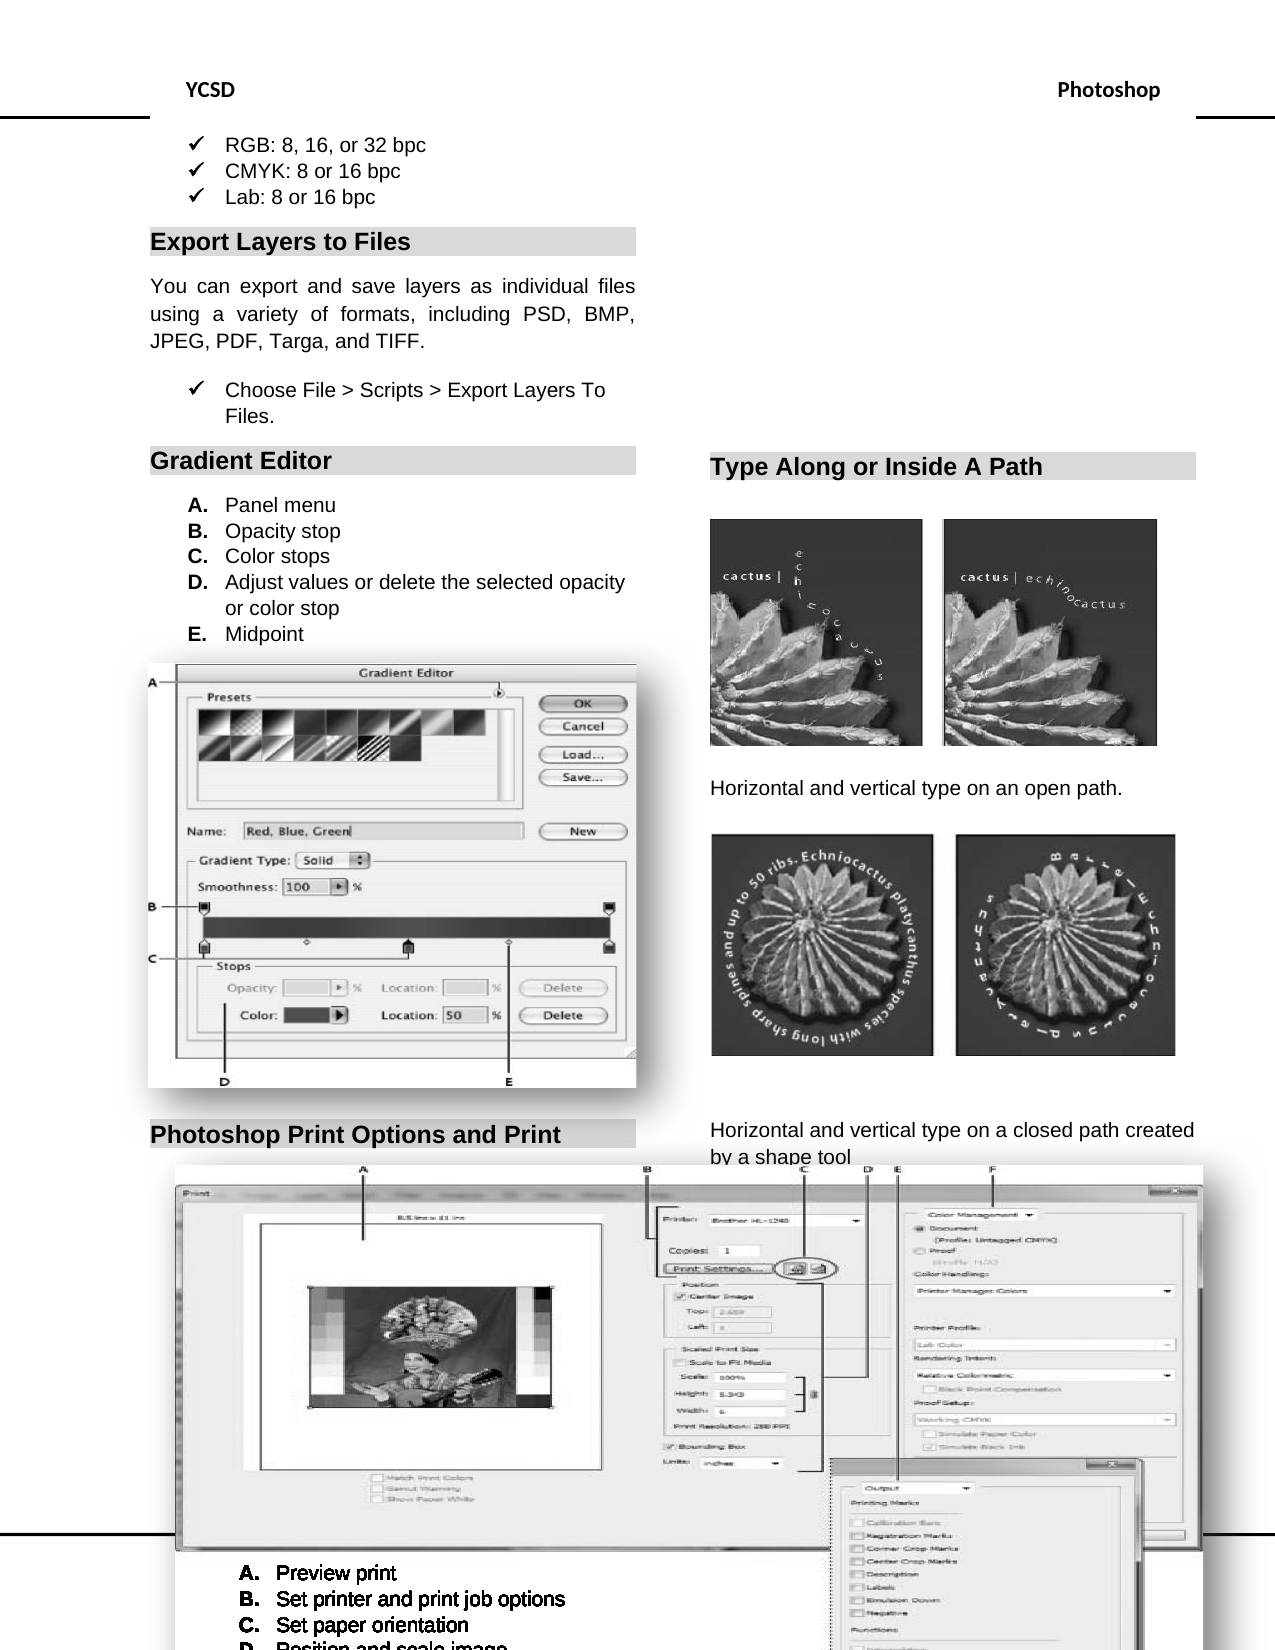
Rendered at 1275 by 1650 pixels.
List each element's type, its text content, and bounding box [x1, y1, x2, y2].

text Horizontal and vertical type on an open path. [710, 776, 1196, 799]
list RGB: 8, 16, or 32 bpc [187, 133, 636, 157]
text Type Along or Inside A Path [710, 452, 1196, 480]
list Choose File > Scripts > Export Layers To Files. [187, 377, 636, 427]
list Midpoint [187, 622, 636, 646]
list Lab: 8 or 16 bpc [187, 185, 636, 209]
text Horizontal and vertical type on a closed path created by a shape tool [710, 824, 1196, 1148]
list Adjust values or delete the selected opacity or color stop [187, 570, 636, 620]
text Export Layers to Files [150, 227, 636, 256]
list CMYK: 8 or 16 bpc [187, 159, 636, 183]
list Opacity stop [187, 518, 636, 542]
text You can export and save layers as individual files using a variety of formats, including PSD, BMP, JPEG, PDF, Targa, and TIFF. [150, 274, 636, 353]
list Photoshop Print Options and Print [150, 1121, 267, 1148]
list Color stops [187, 544, 636, 568]
text Gradient Editor [150, 446, 636, 475]
list Panel menu [187, 493, 636, 517]
